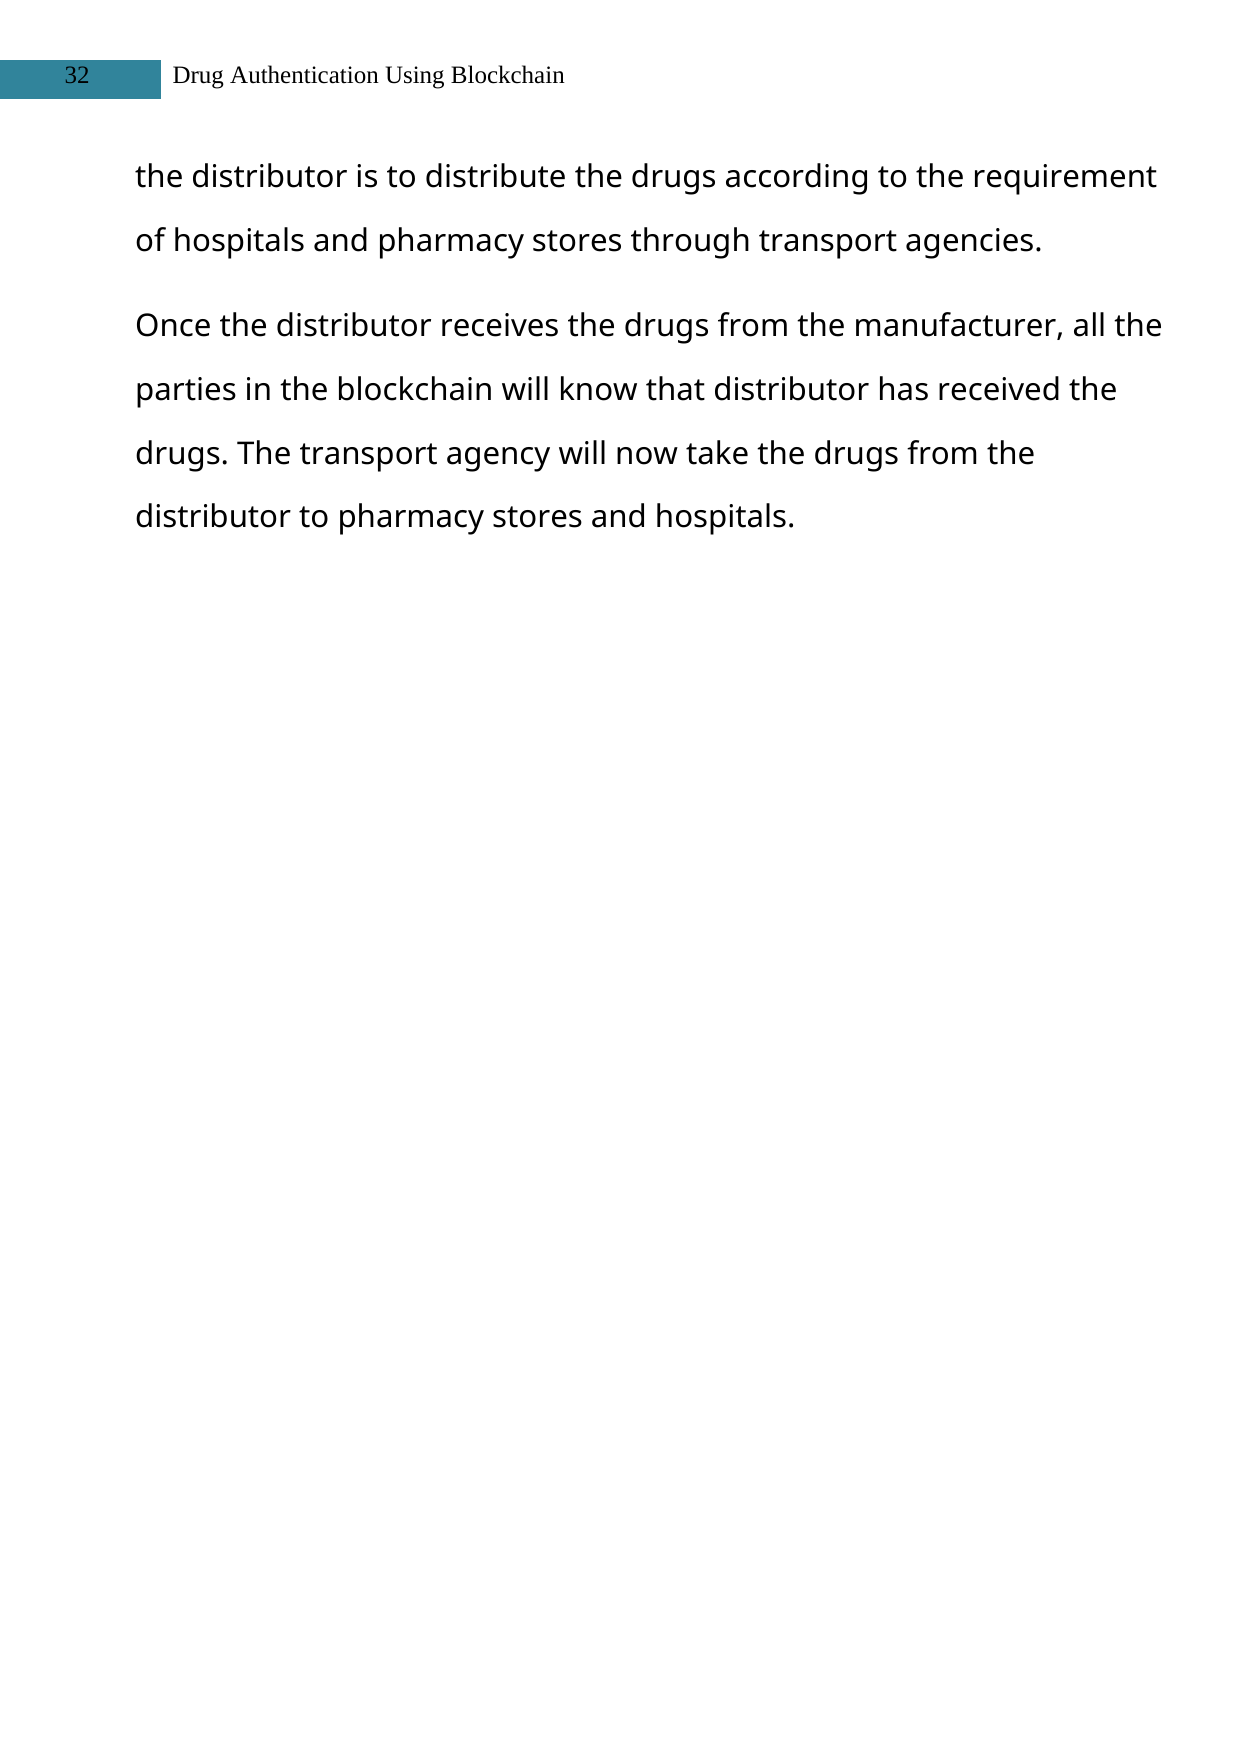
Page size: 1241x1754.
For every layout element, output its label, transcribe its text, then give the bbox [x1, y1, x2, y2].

text Once the distributor receives the drugs from the manufacturer, all the parties in the blockchain will know that distributor has received the drugs. The transport agency will now take the drugs from the distributor to pharmacy stores and hospitals. [135, 303, 1165, 537]
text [135, 154, 1165, 261]
